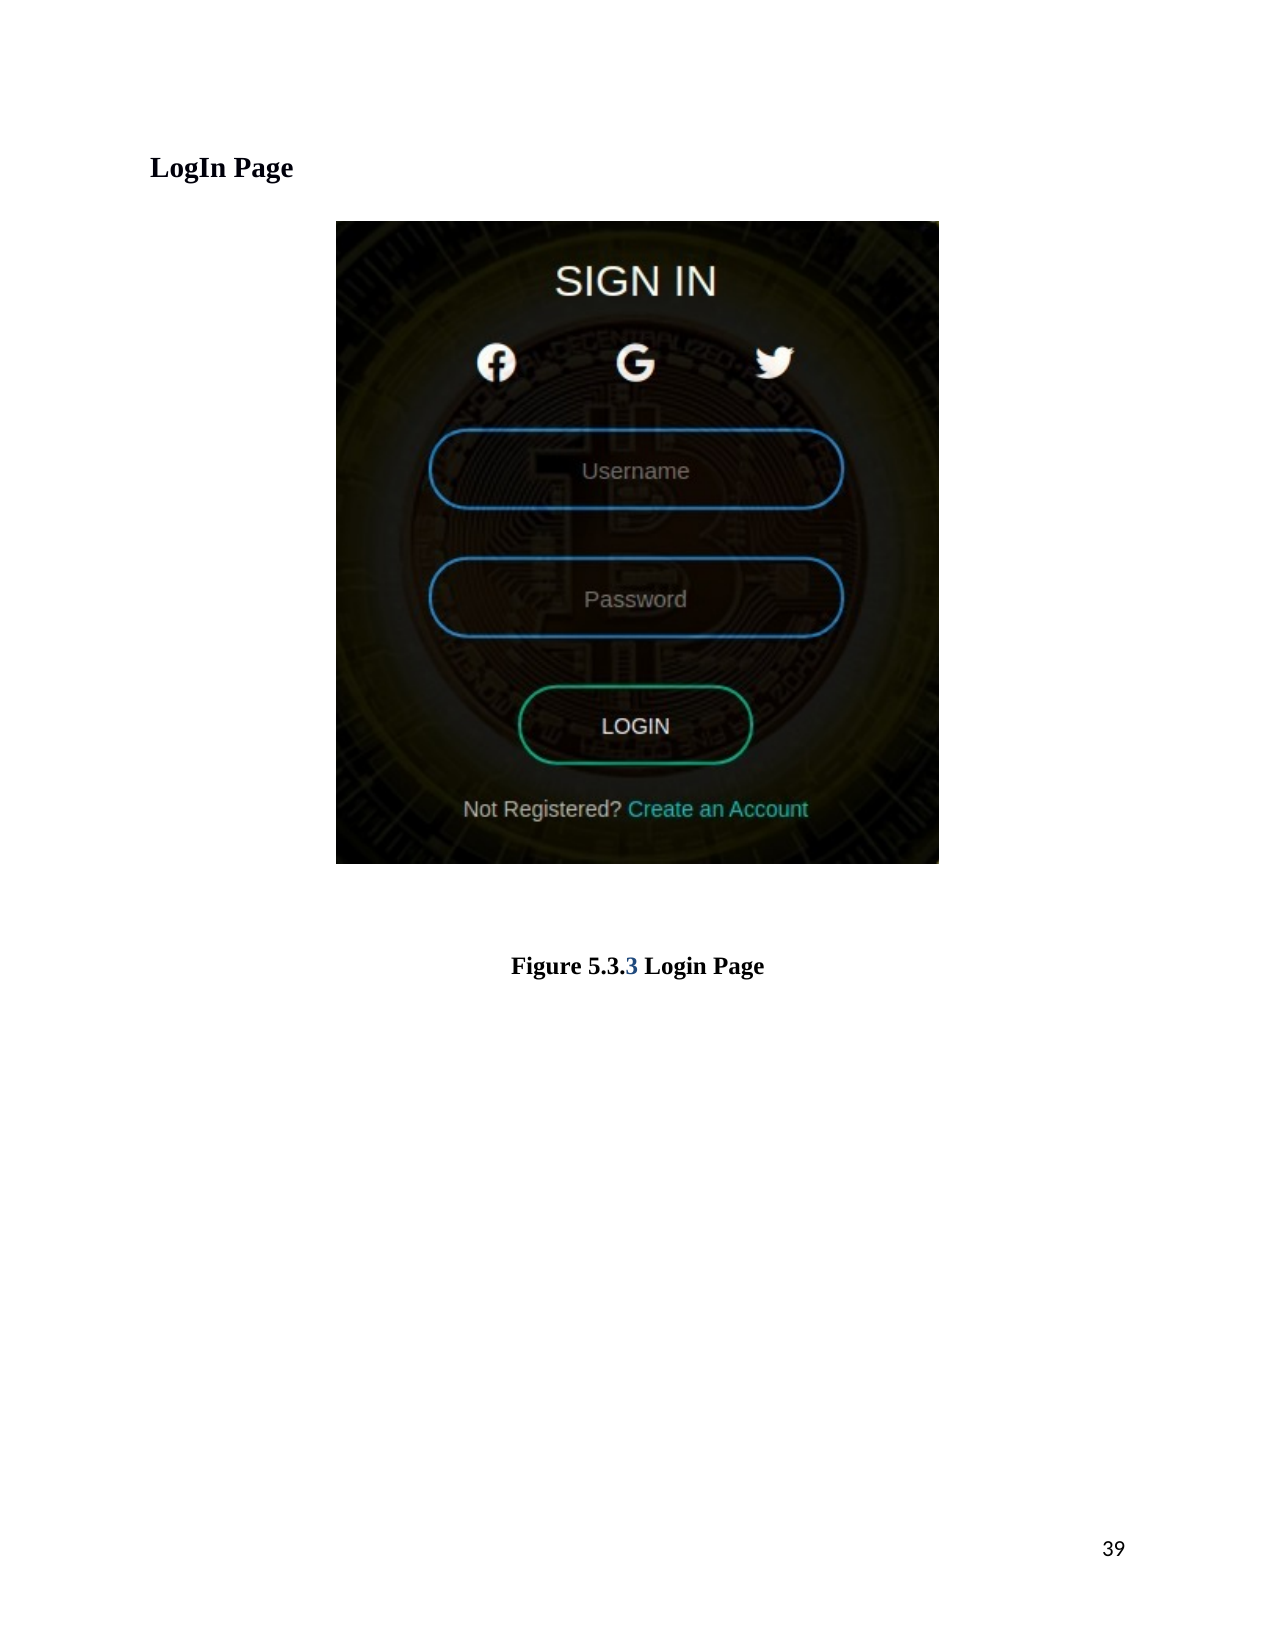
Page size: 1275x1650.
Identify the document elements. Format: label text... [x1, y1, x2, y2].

text Figure 5.3.3 Login Page [150, 951, 1125, 980]
text LogIn Page [150, 150, 1125, 183]
picture [336, 221, 939, 864]
